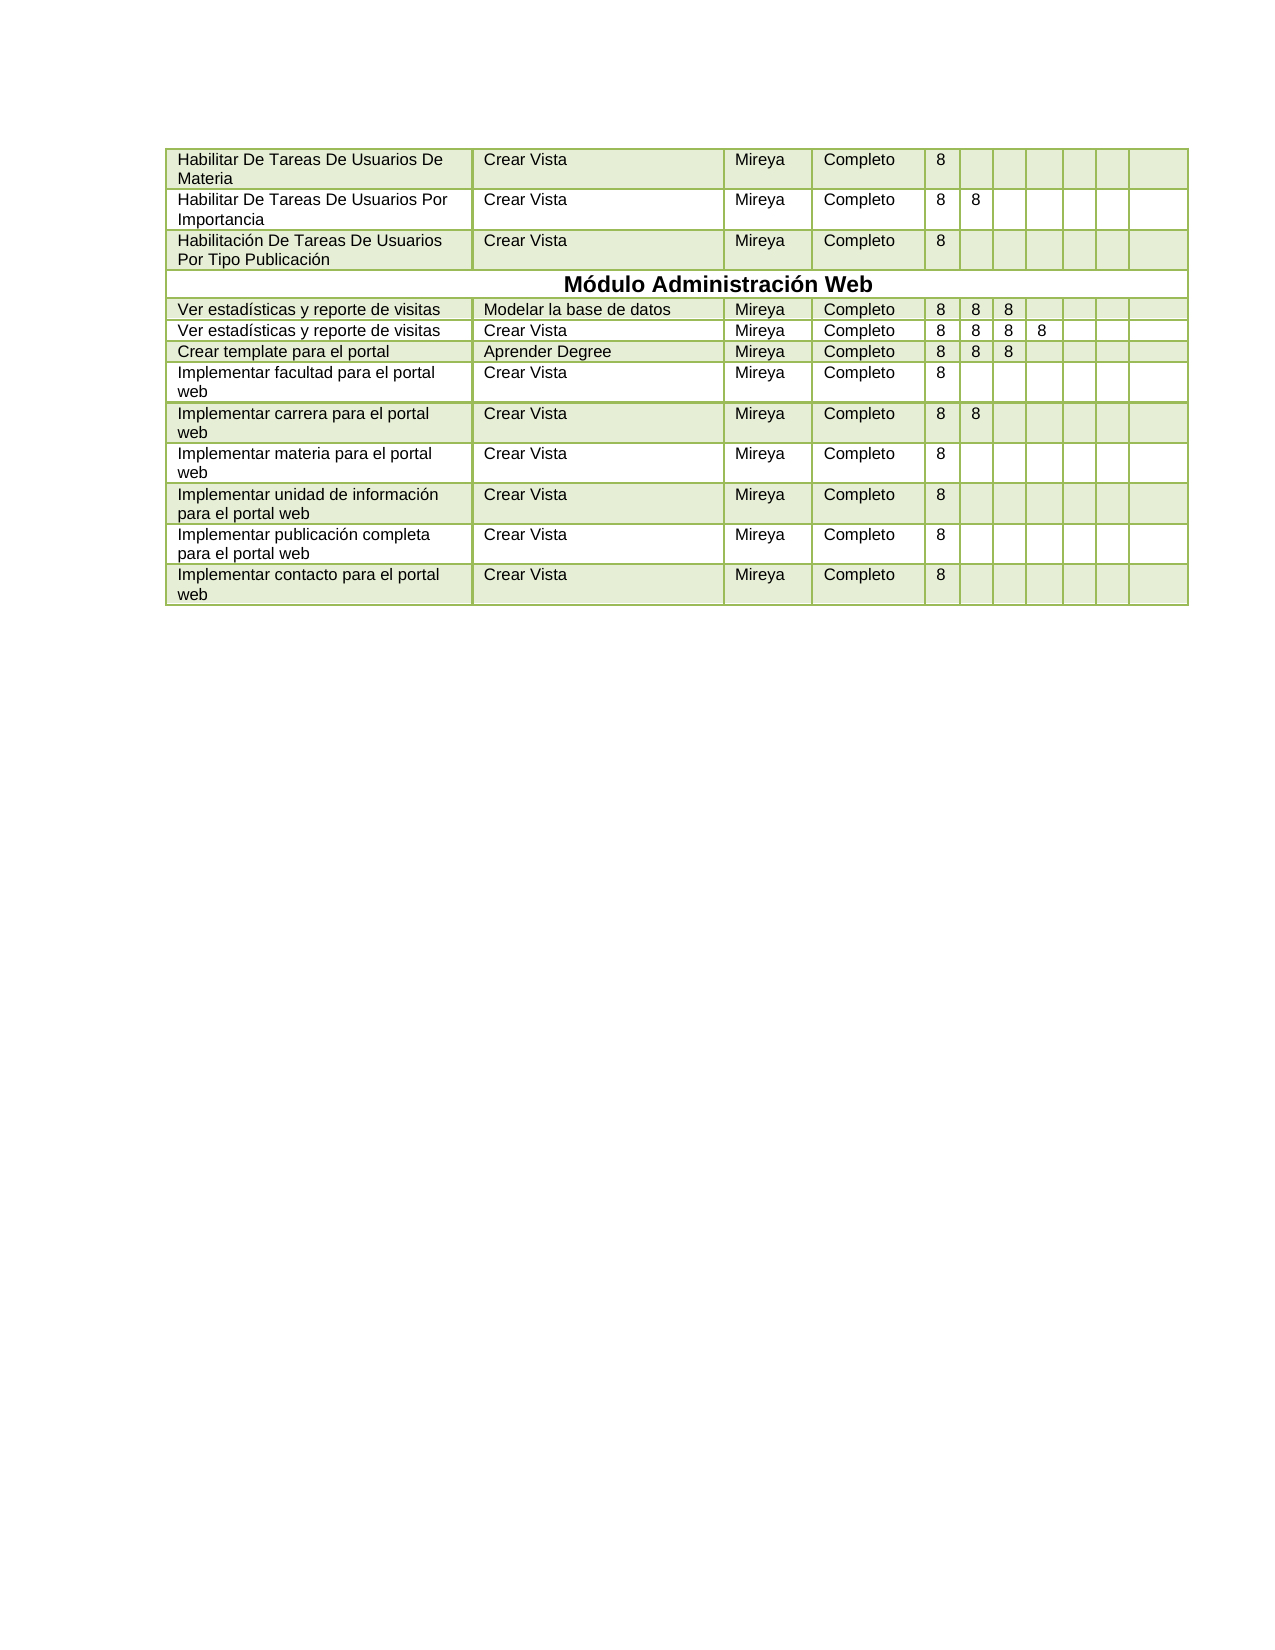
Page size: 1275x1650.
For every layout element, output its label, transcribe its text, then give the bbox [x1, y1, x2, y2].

table_cell [1064, 321, 1095, 340]
table_cell [1027, 525, 1062, 563]
table_cell [1130, 321, 1187, 340]
table_cell Mireya [725, 190, 811, 228]
table_cell Completo [813, 299, 924, 318]
table_cell [1027, 565, 1062, 603]
table_cell 8 [961, 404, 992, 442]
table_cell [1097, 525, 1128, 563]
table_cell [1130, 231, 1187, 269]
table_cell Mireya [725, 363, 811, 401]
table_cell 8 [926, 404, 959, 442]
table_cell [1130, 190, 1187, 228]
table_cell Completo [813, 150, 924, 188]
table_cell [994, 190, 1025, 228]
table_cell Crear Vista [474, 363, 723, 401]
table_cell Mireya [725, 404, 811, 442]
table_cell Implementar facultad para el portal web [167, 363, 471, 401]
table_cell Crear Vista [474, 190, 723, 228]
table_cell 8 [961, 190, 992, 228]
table_cell [1130, 363, 1187, 401]
table_cell [1064, 484, 1095, 523]
table_cell Mireya [725, 484, 811, 523]
table_cell [1027, 342, 1062, 361]
table_cell 8 [926, 525, 959, 563]
table_cell 8 [926, 444, 959, 482]
table_cell Completo [813, 404, 924, 442]
table_cell [961, 231, 992, 269]
table_cell [1130, 525, 1187, 563]
table_cell Crear Vista [474, 525, 723, 563]
table_cell Crear Vista [474, 321, 723, 340]
table_cell [1027, 231, 1062, 269]
table_cell Aprender Degree [474, 342, 723, 361]
table_cell 8 [994, 342, 1025, 361]
table_cell Completo [813, 565, 924, 603]
table_cell Crear Vista [474, 231, 723, 269]
table_cell [1027, 299, 1062, 318]
table_cell 8 [961, 342, 992, 361]
table_cell [1064, 231, 1095, 269]
table_cell [1130, 404, 1187, 442]
table_cell Completo [813, 321, 924, 340]
table_cell 8 [926, 484, 959, 523]
table_cell 8 [994, 299, 1025, 318]
table_cell Mireya [725, 231, 811, 269]
table_cell [1097, 342, 1128, 361]
table_cell Ver estadísticas y reporte de visitas [167, 299, 471, 318]
table_cell 8 [926, 321, 959, 340]
table_cell [961, 565, 992, 603]
table_cell 8 [926, 231, 959, 269]
table_cell [1027, 190, 1062, 228]
table_cell [1064, 404, 1095, 442]
table_cell [994, 484, 1025, 523]
table_cell Implementar materia para el portal web [167, 444, 471, 482]
table_cell [1130, 150, 1187, 188]
table_cell 8 [926, 150, 959, 188]
table_cell [1130, 444, 1187, 482]
table_cell Completo [813, 525, 924, 563]
table_cell Crear Vista [474, 404, 723, 442]
table_cell Mireya [725, 150, 811, 188]
table_cell [1097, 231, 1128, 269]
table_cell [994, 404, 1025, 442]
table_cell [994, 150, 1025, 188]
table_cell Habilitar De Tareas De Usuarios Por Importancia [167, 190, 471, 228]
table_cell [994, 444, 1025, 482]
table_cell [1097, 404, 1128, 442]
table_cell [961, 150, 992, 188]
table_cell [1027, 150, 1062, 188]
table_cell Mireya [725, 342, 811, 361]
table_cell [1027, 363, 1062, 401]
table_cell [1097, 363, 1128, 401]
table_cell Mireya [725, 299, 811, 318]
table_cell 8 [961, 299, 992, 318]
table_cell [1097, 321, 1128, 340]
table_cell 8 [926, 342, 959, 361]
table_cell [961, 363, 992, 401]
table_cell Crear Vista [474, 565, 723, 603]
table_cell [1064, 444, 1095, 482]
table_cell [1027, 484, 1062, 523]
table_cell Ver estadísticas y reporte de visitas [167, 321, 471, 340]
table_cell 8 [994, 321, 1025, 340]
table_cell [1064, 525, 1095, 563]
table_cell [1097, 190, 1128, 228]
table_cell 8 [961, 321, 992, 340]
table_cell Mireya [725, 525, 811, 563]
table_cell Crear template para el portal [167, 342, 471, 361]
table_cell Completo [813, 231, 924, 269]
table_cell [961, 444, 992, 482]
table_cell Mireya [725, 565, 811, 603]
table_cell [994, 231, 1025, 269]
table_cell Completo [813, 484, 924, 523]
table_cell [1064, 363, 1095, 401]
table_cell 8 [926, 363, 959, 401]
table_cell [1064, 150, 1095, 188]
table_cell [1130, 299, 1187, 318]
table_cell Módulo Administración Web [167, 271, 1187, 297]
table_cell Completo [813, 363, 924, 401]
table_cell Completo [813, 444, 924, 482]
table_cell [994, 525, 1025, 563]
table_cell [1097, 444, 1128, 482]
table_cell [1064, 342, 1095, 361]
table_cell 8 [926, 190, 959, 228]
table_cell [1130, 484, 1187, 523]
table_cell Completo [813, 190, 924, 228]
table_cell [1064, 190, 1095, 228]
table_cell [1064, 299, 1095, 318]
table_cell 8 [926, 299, 959, 318]
table_cell [1097, 150, 1128, 188]
table_cell [994, 565, 1025, 603]
table_cell Implementar contacto para el portal web [167, 565, 471, 603]
table_cell Mireya [725, 444, 811, 482]
table_cell Implementar carrera para el portal web [167, 404, 471, 442]
table_cell Completo [813, 342, 924, 361]
table_cell [1064, 565, 1095, 603]
table_cell Habilitación De Tareas De Usuarios Por Tipo Publicación [167, 231, 471, 269]
table_cell Implementar publicación completa para el portal web [167, 525, 471, 563]
table_cell Implementar unidad de información para el portal web [167, 484, 471, 523]
table_cell [1130, 565, 1187, 603]
table_cell 8 [926, 565, 959, 603]
table_cell [1027, 404, 1062, 442]
table_cell [1027, 444, 1062, 482]
table_cell [1130, 342, 1187, 361]
table_cell Modelar la base de datos [474, 299, 723, 318]
table_cell [961, 484, 992, 523]
table_cell Mireya [725, 321, 811, 340]
table_cell Crear Vista [474, 150, 723, 188]
table_cell Habilitar De Tareas De Usuarios De Materia [167, 150, 471, 188]
table_cell [1097, 484, 1128, 523]
table_cell Crear Vista [474, 484, 723, 523]
table_cell [1097, 565, 1128, 603]
table_cell [961, 525, 992, 563]
table_cell Crear Vista [474, 444, 723, 482]
table_cell 8 [1027, 321, 1062, 340]
table_cell [1097, 299, 1128, 318]
table_cell [994, 363, 1025, 401]
